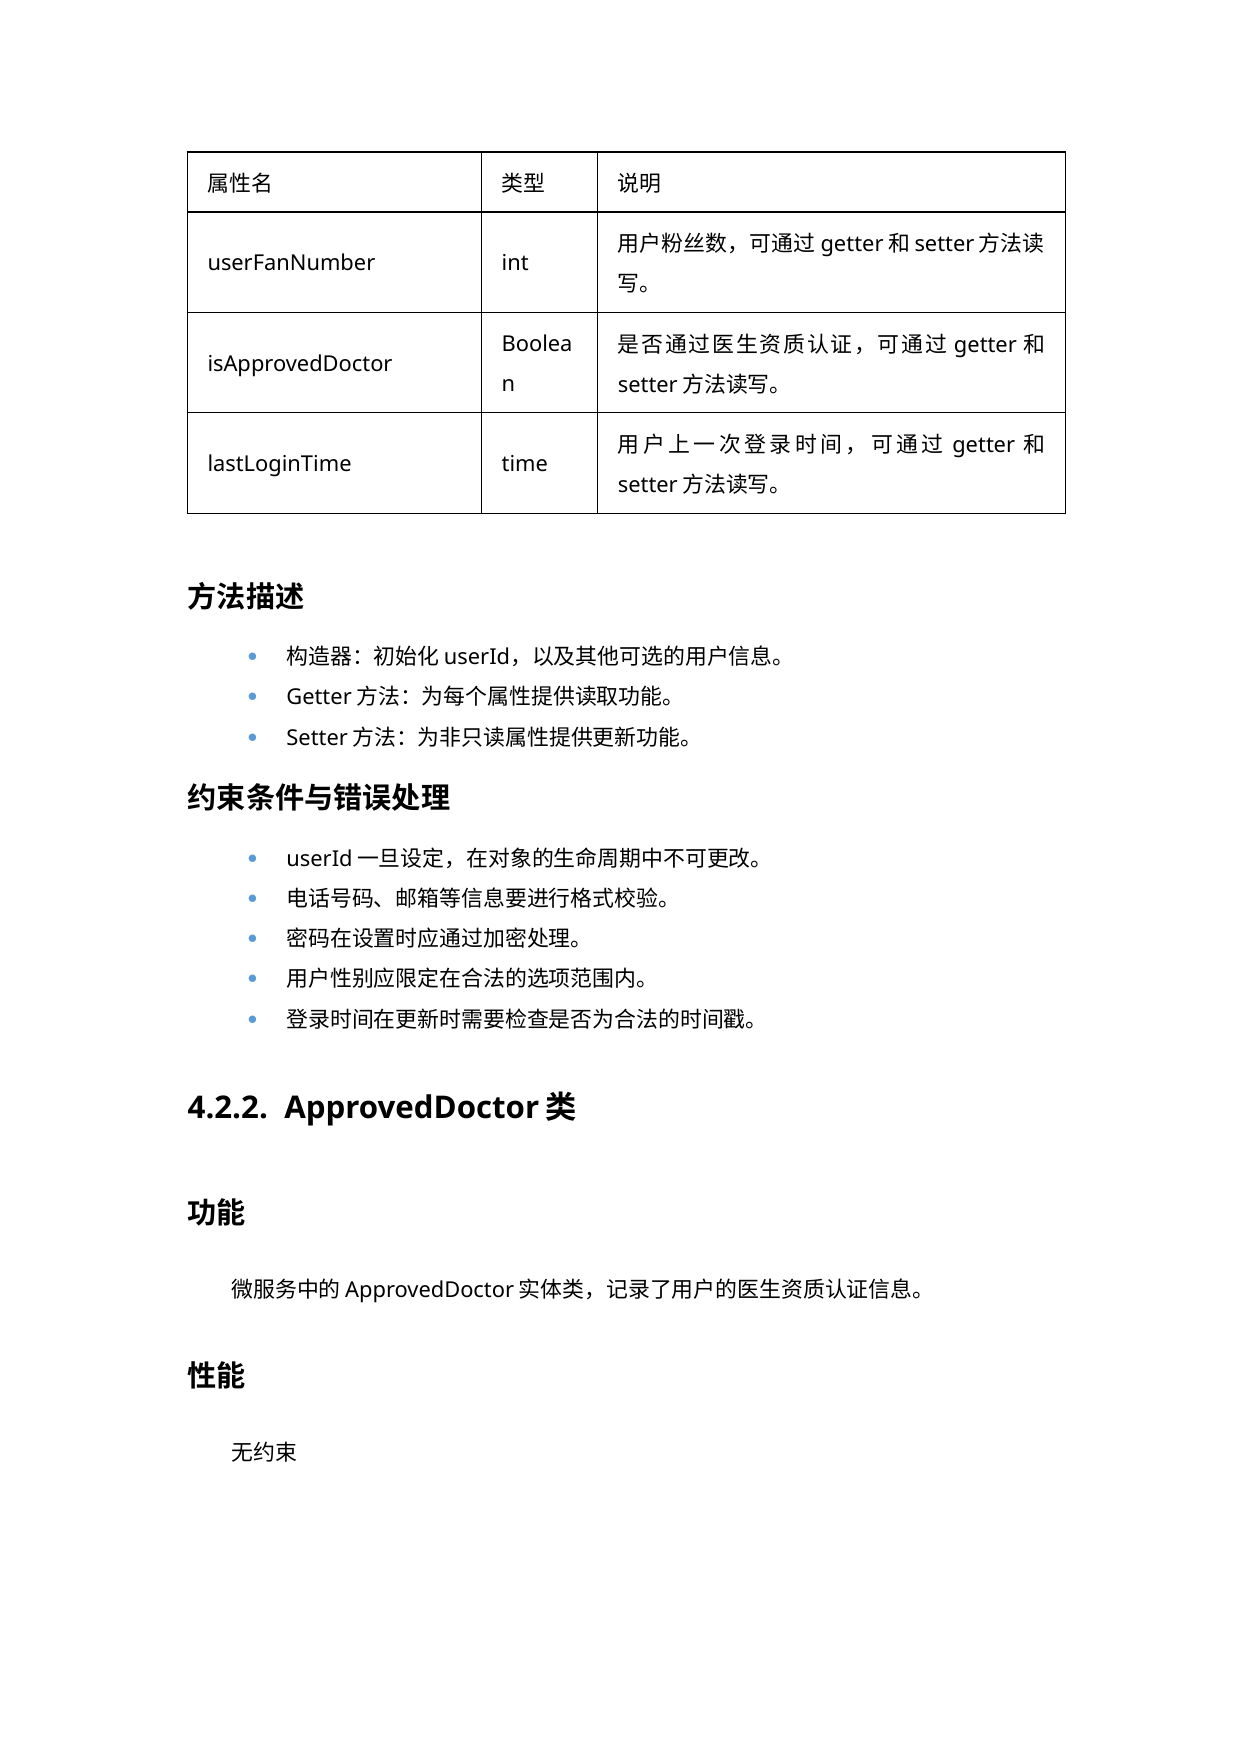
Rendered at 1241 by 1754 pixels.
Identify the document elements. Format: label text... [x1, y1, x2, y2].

table_cell 用户粉丝数，可通过getter和setter方法读写。 [598, 213, 1065, 312]
list Getter方法：为每个属性提供读取功能。 [249, 675, 1053, 715]
list 用户性别应限定在合法的选项范围内。 [249, 957, 1053, 997]
table_cell 用户上一次登录时间，可通过getter和setter方法读写。 [598, 413, 1065, 513]
list 电话号码、邮箱等信息要进行格式校验。 [249, 877, 1053, 917]
table_header 类型 [482, 153, 597, 211]
table_cell time [482, 413, 597, 513]
text 无约束 [187, 1430, 1053, 1471]
table_header 说明 [598, 153, 1065, 211]
list Setter方法：为非只读属性提供更新功能。 [249, 715, 1053, 756]
table_cell isApprovedDoctor [188, 313, 481, 412]
subtitle 功能 [187, 1171, 1053, 1251]
table_cell 是否通过医生资质认证，可通过getter和setter方法读写。 [598, 313, 1065, 412]
table_header 属性名 [188, 153, 481, 211]
table_cell userFanNumber [188, 213, 481, 312]
list 方法描述 [187, 554, 1053, 635]
list userId一旦设定，在对象的生命周期中不可更改。 [249, 836, 1053, 877]
subtitle ApprovedDoctor类 [187, 1065, 1053, 1146]
table_cell lastLoginTime [188, 413, 481, 513]
list 密码在设置时应通过加密处理。 [249, 917, 1053, 957]
text 微服务中的ApprovedDoctor实体类，记录了用户的医生资质认证信息。 [187, 1268, 1053, 1308]
subtitle 性能 [187, 1333, 1053, 1414]
list 构造器：初始化userId，以及其他可选的用户信息。 [249, 635, 1053, 675]
list 约束条件与错误处理 [187, 756, 1053, 836]
table_cell int [482, 213, 597, 312]
list 登录时间在更新时需要检查是否为合法的时间戳。 [249, 997, 1053, 1038]
table_cell Boolean [482, 313, 597, 412]
